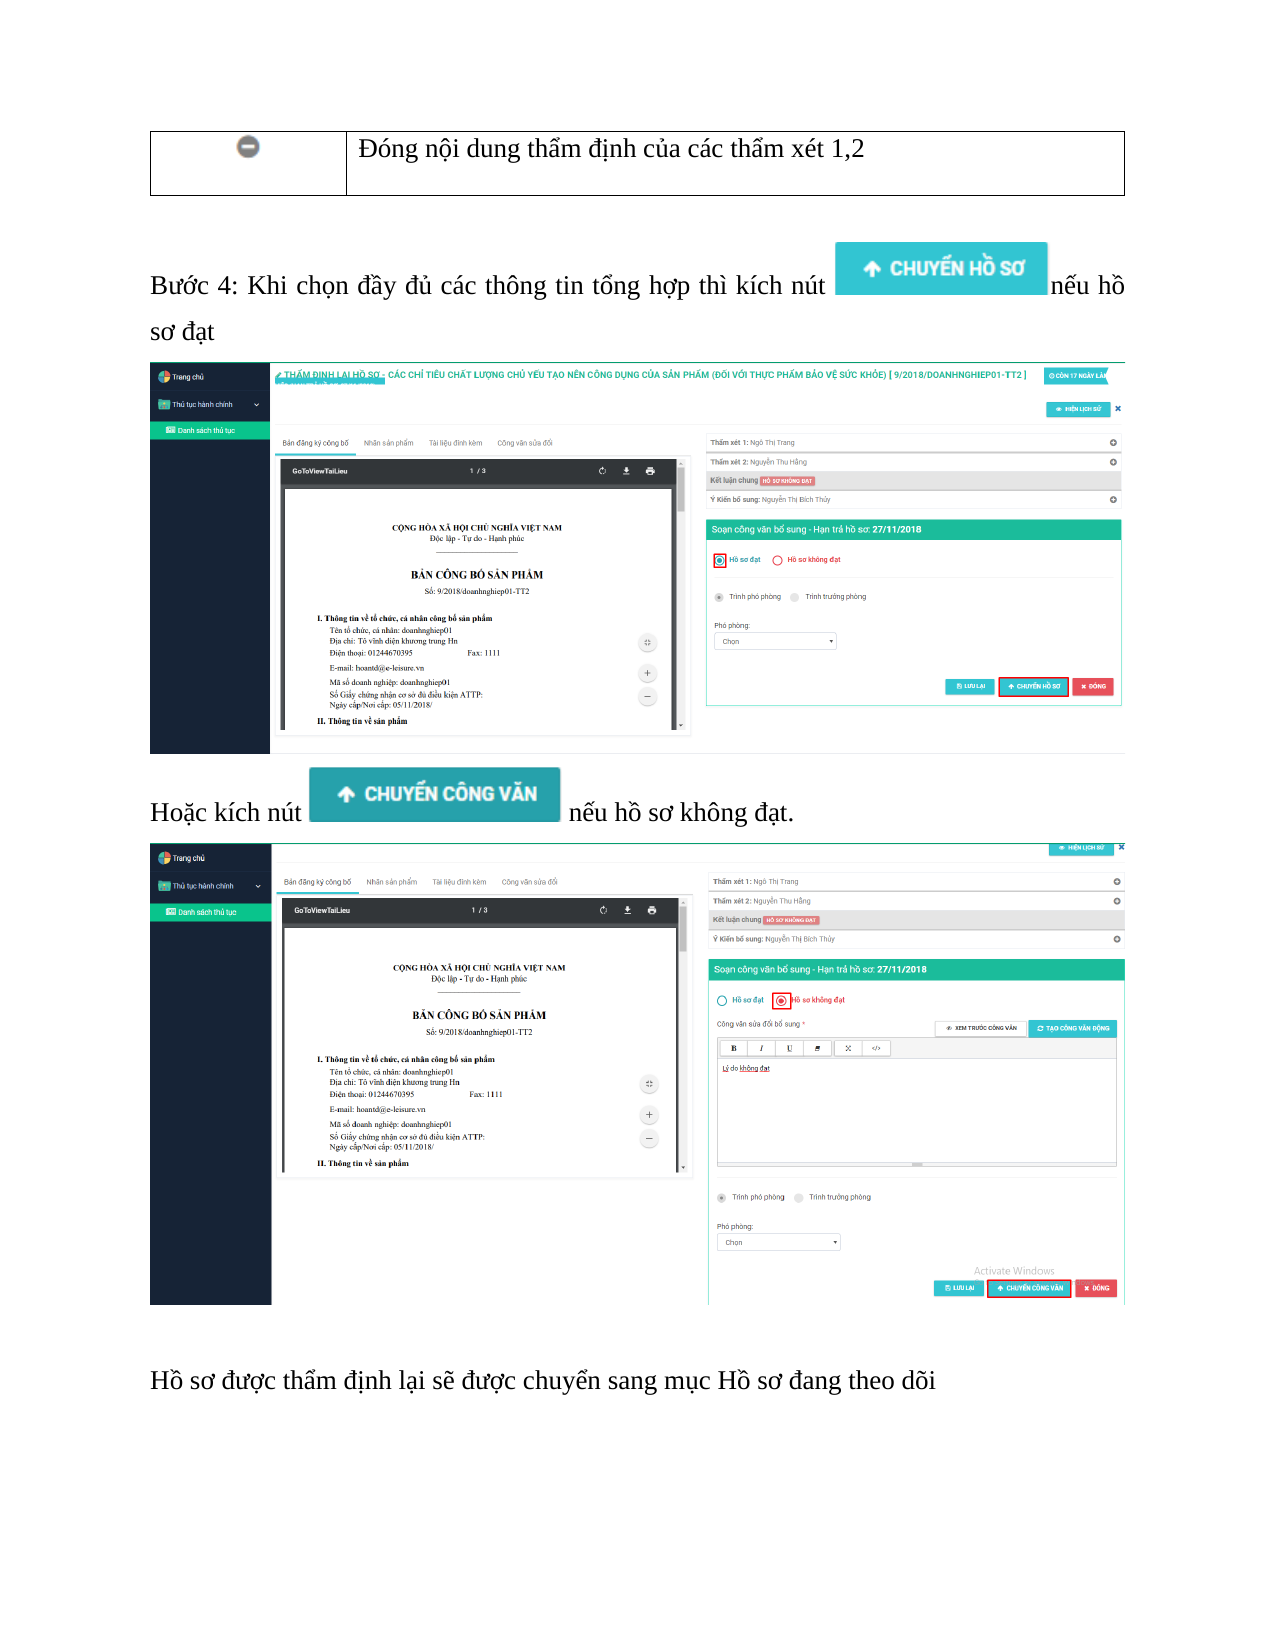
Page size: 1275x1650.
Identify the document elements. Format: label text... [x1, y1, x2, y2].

text Hoặc kích nút nếu hồ sơ không đạt. [150, 767, 1125, 828]
picture [150, 362, 1125, 754]
table_cell Đóng nội dung thẩm định của các thẩm xét 1,2 [347, 132, 1124, 195]
picture [308, 767, 562, 822]
text Hồ sơ được thẩm định lại sẽ được chuyển sang mục Hồ sơ đang theo dõi [150, 1364, 1125, 1396]
picture [834, 242, 1051, 295]
text Bước 4: Khi chọn đầy đủ các thông tin tổng hợp thì kích nút nếu hồ sơ đạt [150, 243, 1125, 347]
picture [232, 132, 265, 166]
table_cell [151, 132, 346, 195]
picture [150, 843, 1125, 1305]
